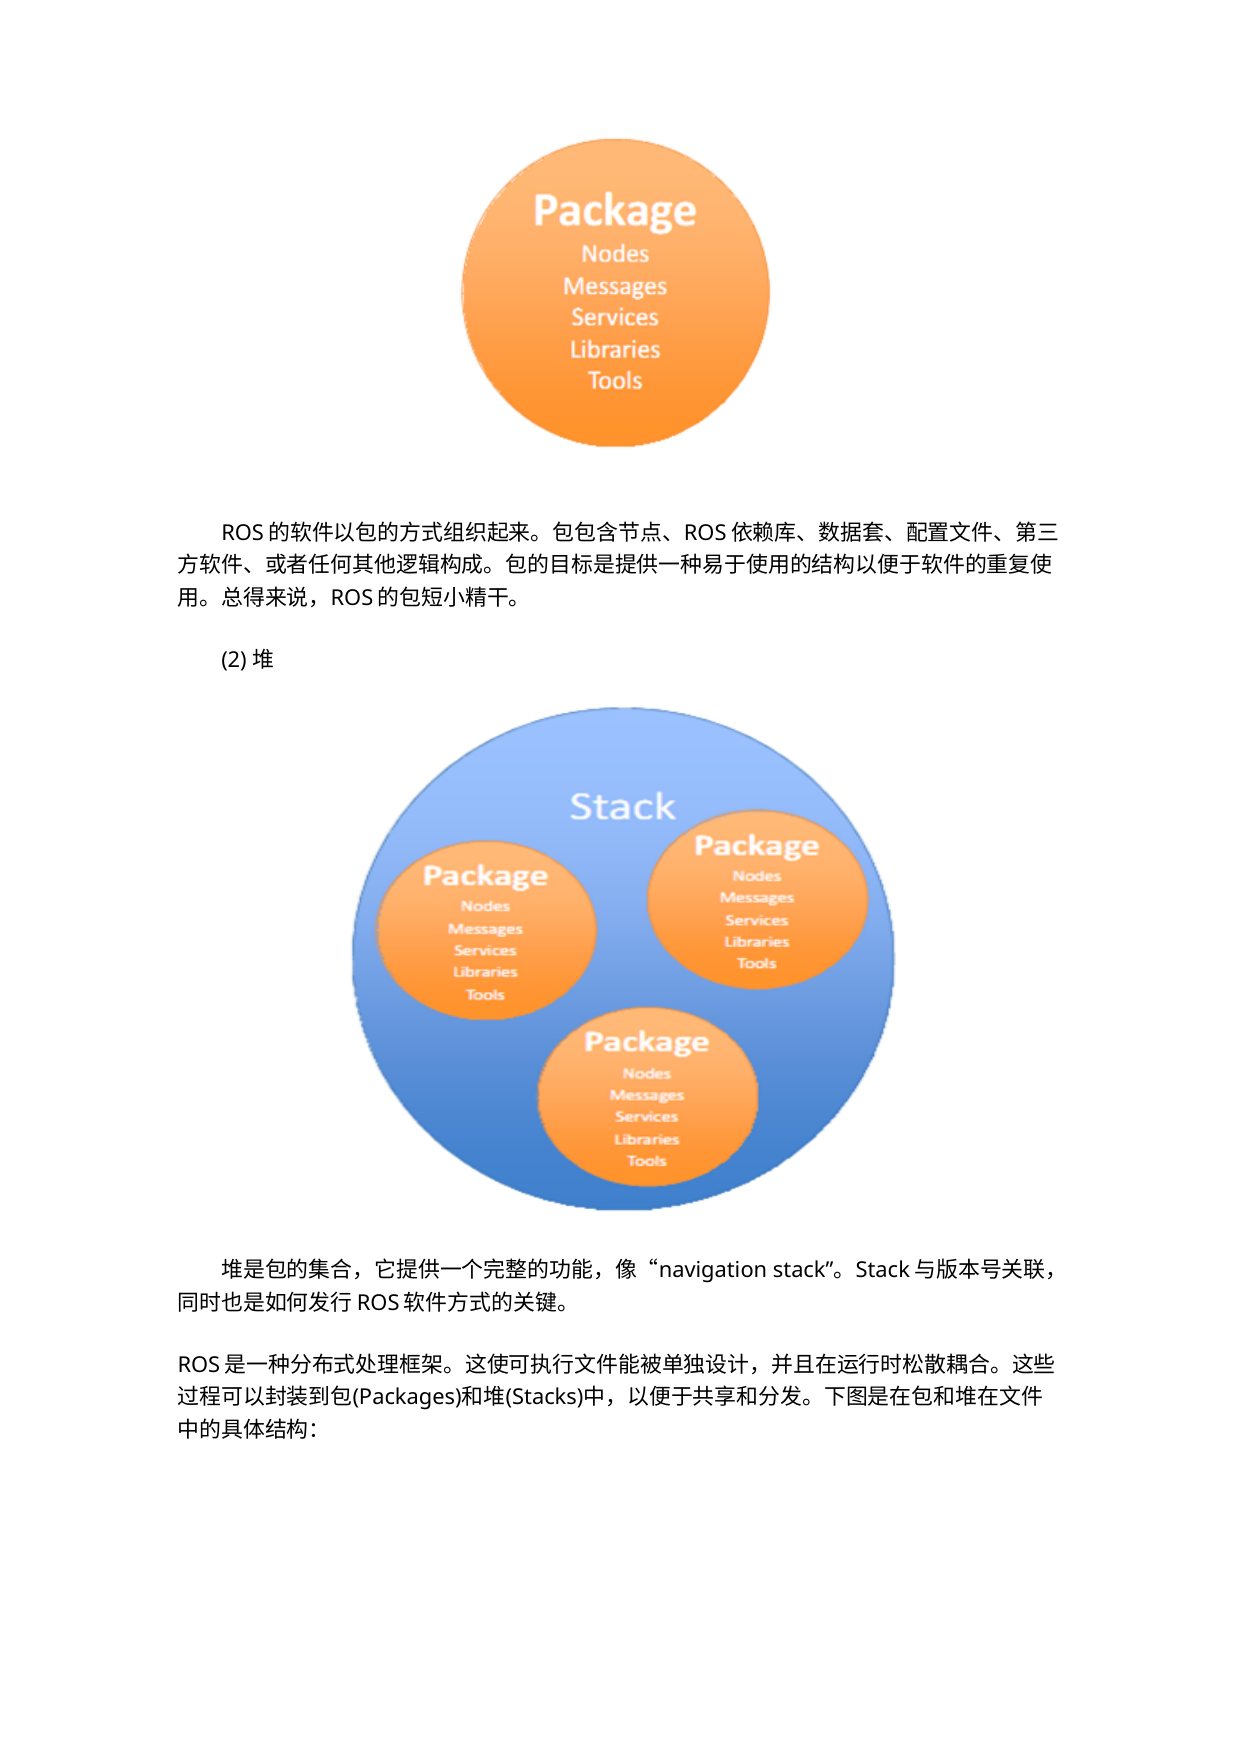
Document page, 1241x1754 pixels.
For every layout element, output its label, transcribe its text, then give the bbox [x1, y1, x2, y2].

text ROS的软件以包的方式组织起来。包包含节点、ROS依赖库、数据套、配置文件、第三方软件、或者任何其他逻辑构成。包的目标是提供一种易于使用的结构以便于软件的重复使用。总得来说，ROS的包短小精干。 [177, 514, 1063, 612]
picture [456, 127, 785, 459]
picture [335, 702, 905, 1219]
text ROS是一种分布式处理框架。这使可执行文件能被单独设计，并且在运行时松散耦合。这些过程可以封装到包(Packages)和堆(Stacks)中，以便于共享和分发。下图是在包和堆在文件中的具体结构： [177, 1346, 1063, 1444]
text (2) 堆 [177, 641, 1063, 674]
text 堆是包的集合，它提供一个完整的功能，像“navigation stack”。Stack与版本号关联，同时也是如何发行ROS软件方式的关键。 [177, 1252, 1063, 1317]
